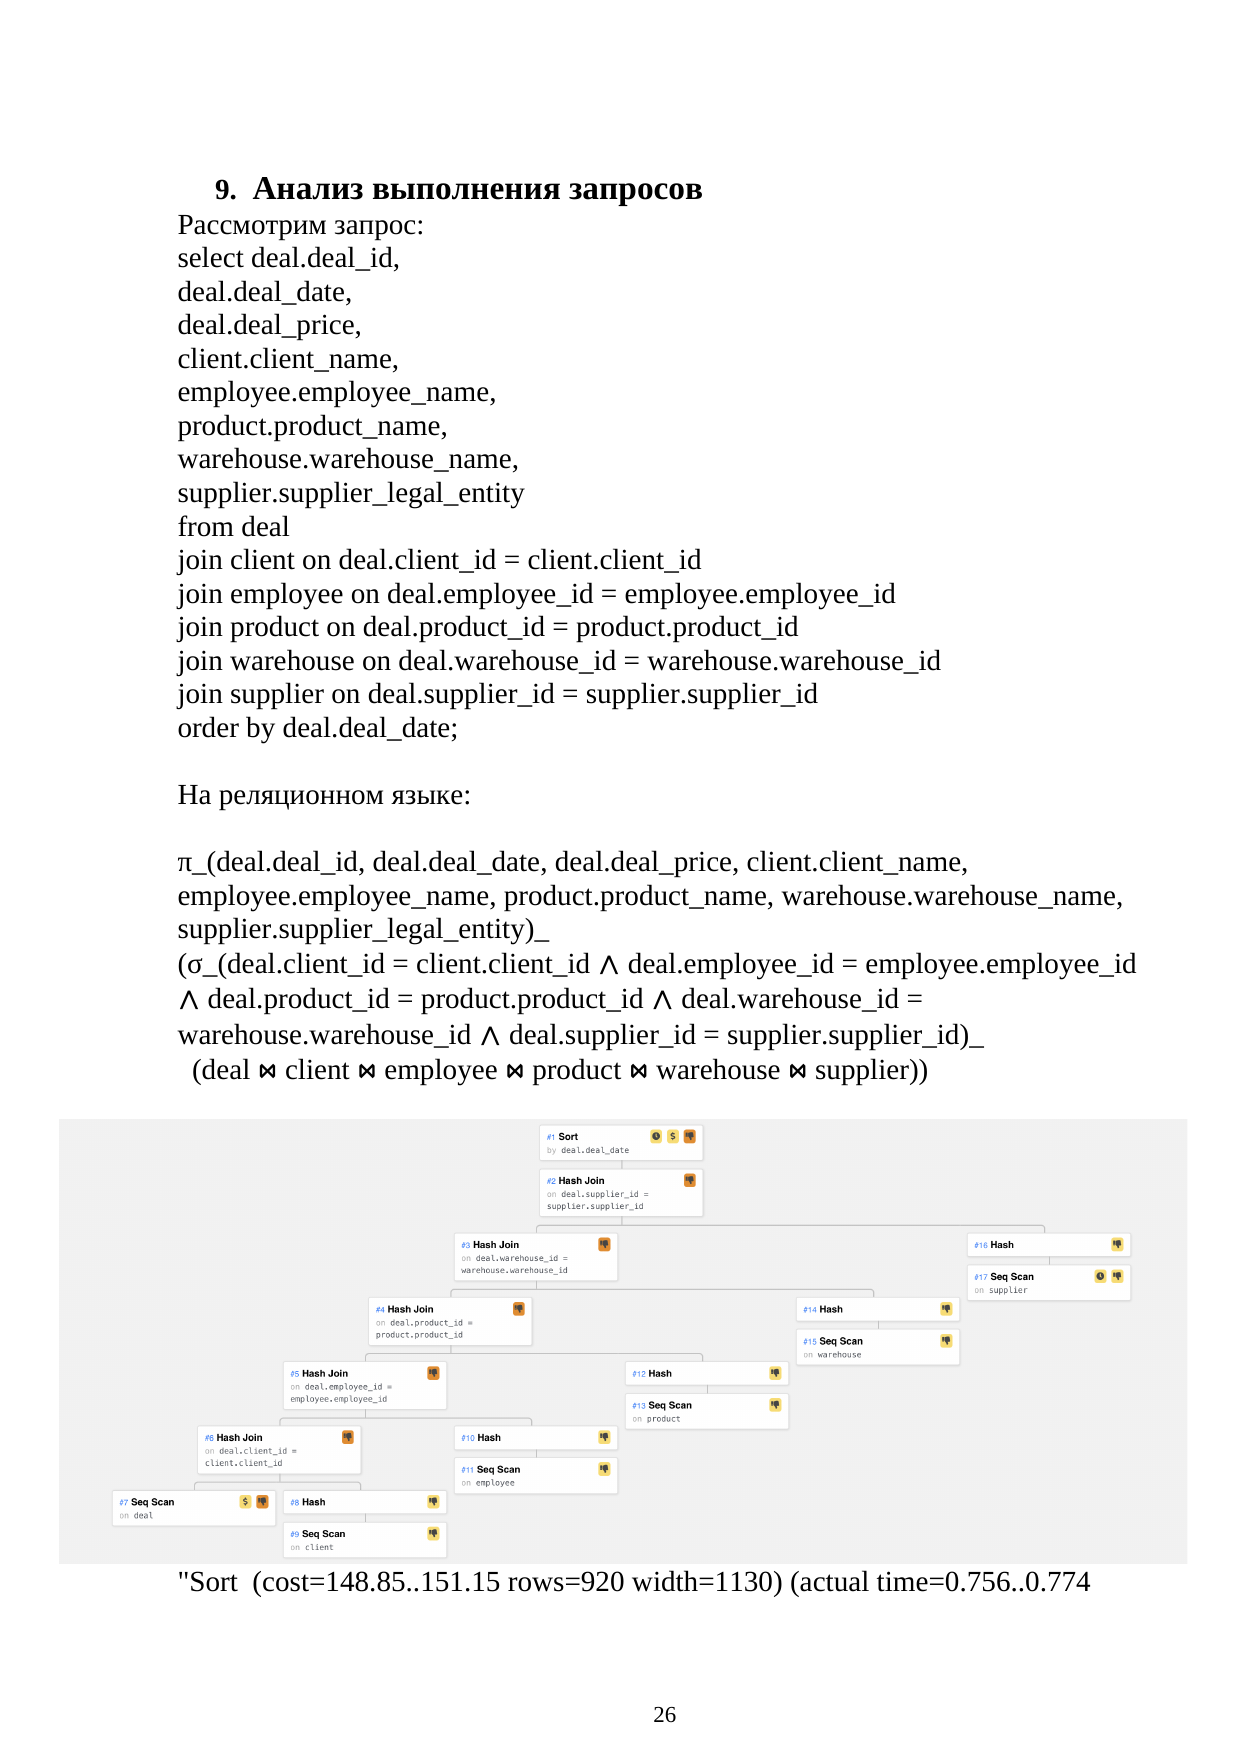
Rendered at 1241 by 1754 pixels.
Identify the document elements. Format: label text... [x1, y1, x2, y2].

text from deal [177, 509, 1152, 542]
text deal.deal_date, [177, 274, 1152, 307]
text join supplier on deal.supplier_id = supplier.supplier_id [177, 676, 1152, 710]
list Анализ выполнения запросов [215, 168, 1152, 207]
text join employee on deal.employee_id = employee.employee_id [177, 576, 1152, 609]
text order by deal.deal_date; [177, 710, 1152, 743]
text join client on deal.client_id = client.client_id [177, 542, 1152, 576]
text supplier.supplier_legal_entity [177, 475, 1152, 509]
text warehouse.warehouse_name, [177, 442, 1152, 475]
text client.client_name, [177, 341, 1152, 374]
text select deal.deal_id, [177, 240, 1152, 274]
text π_(deal.deal_id, deal.deal_date, deal.deal_price, client.client_name, employee.employee_name, product.product_name, warehouse.warehouse_name, supplier.supplier_legal_entity)_ [177, 844, 1152, 945]
text Рассмотрим запрос: [177, 207, 1152, 240]
text product.product_name, [177, 408, 1152, 442]
text join warehouse on deal.warehouse_id = warehouse.warehouse_id [177, 643, 1152, 676]
text (σ_(deal.client_id = client.client_id ∧ deal.employee_id = employee.employee_id ∧ deal.product_id = product.product_id ∧ deal.warehouse_id = warehouse.warehouse_id ∧ deal.supplier_id = supplier.supplier_id)_ [177, 945, 1152, 1050]
text На реляционном языке: [177, 777, 1152, 811]
text employee.employee_name, [177, 374, 1152, 408]
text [177, 1564, 1152, 1597]
text (deal ⋈ client ⋈ employee ⋈ product ⋈ warehouse ⋈ supplier)) [177, 1050, 1152, 1086]
text deal.deal_price, [177, 307, 1152, 341]
picture [59, 1119, 1188, 1564]
text join product on deal.product_id = product.product_id [177, 609, 1152, 643]
